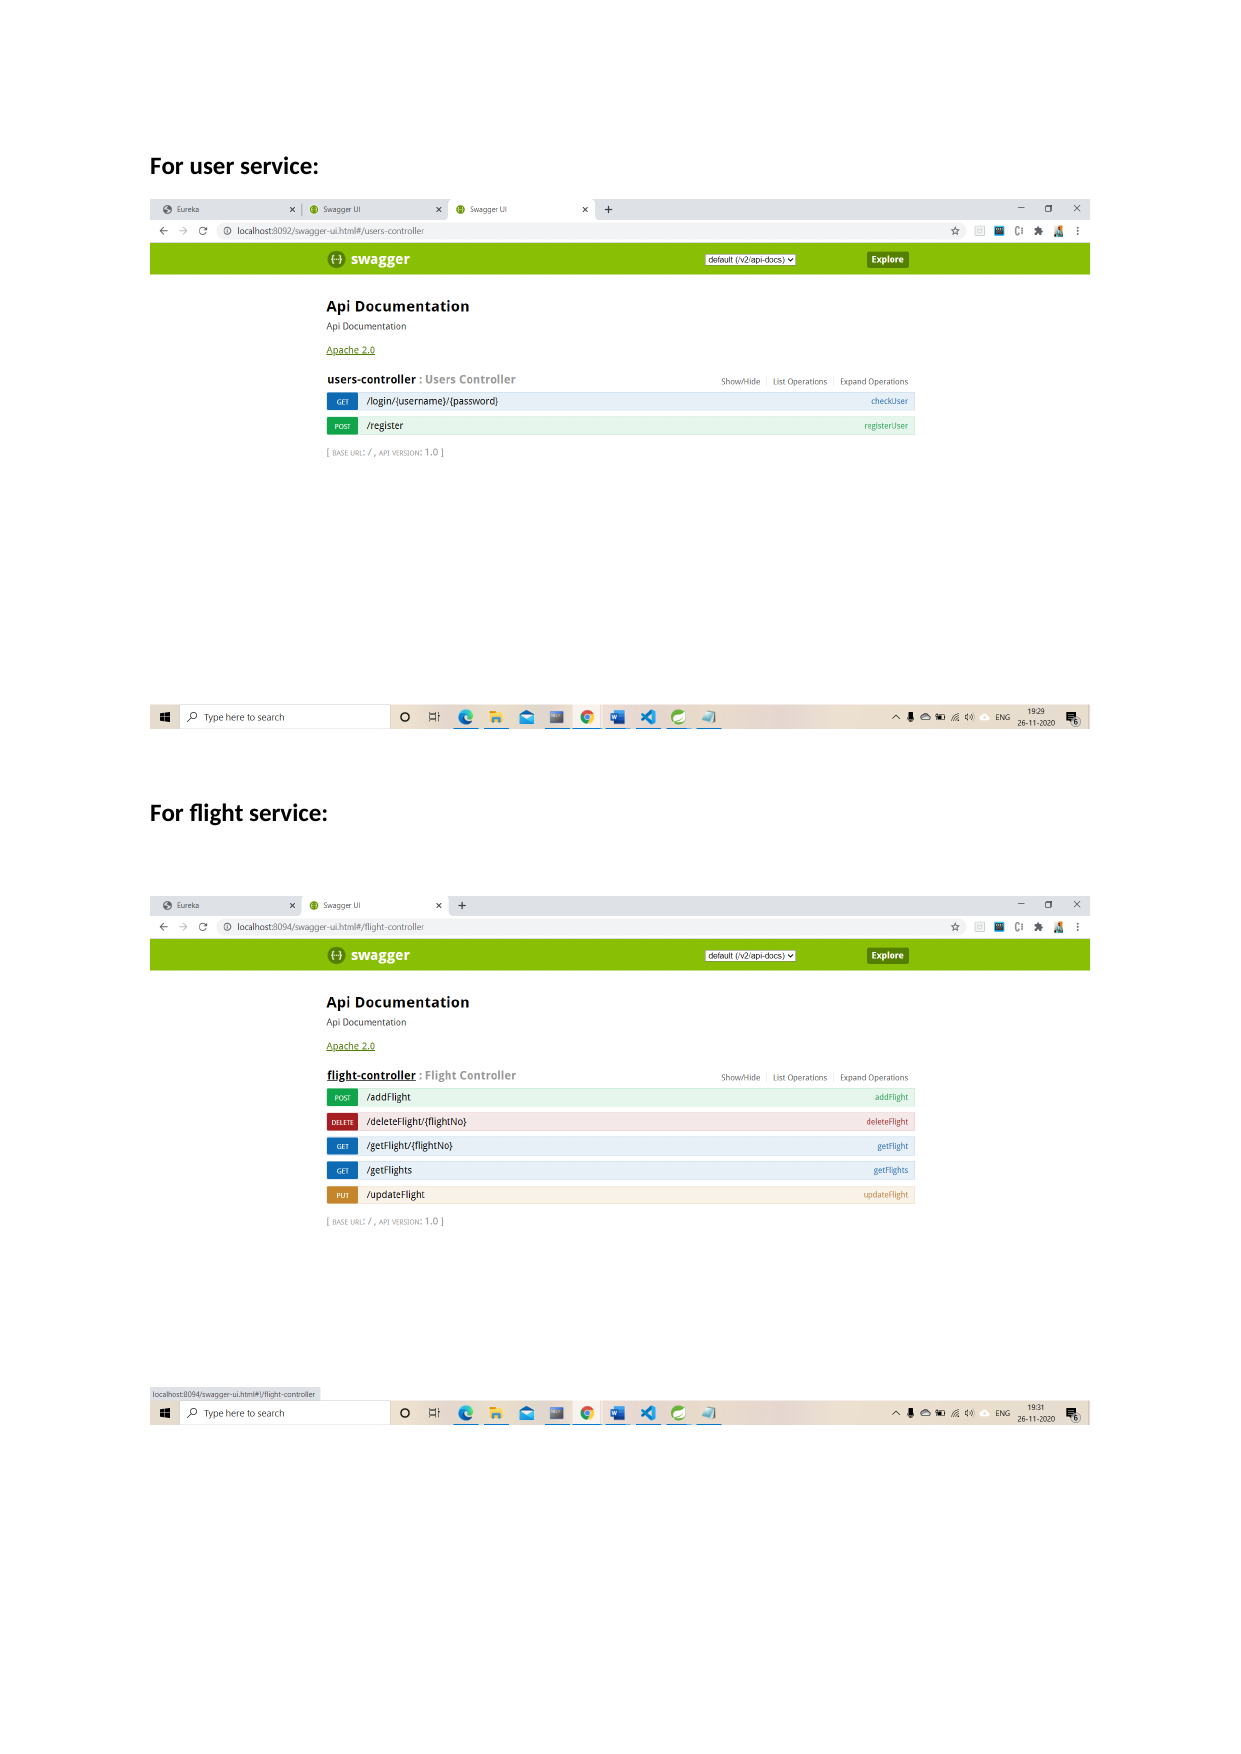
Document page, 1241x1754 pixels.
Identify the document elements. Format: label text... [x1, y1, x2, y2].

text For user service: [150, 150, 1090, 181]
picture [150, 896, 1091, 1425]
text For flight service: [150, 797, 1090, 827]
picture [150, 199, 1091, 729]
